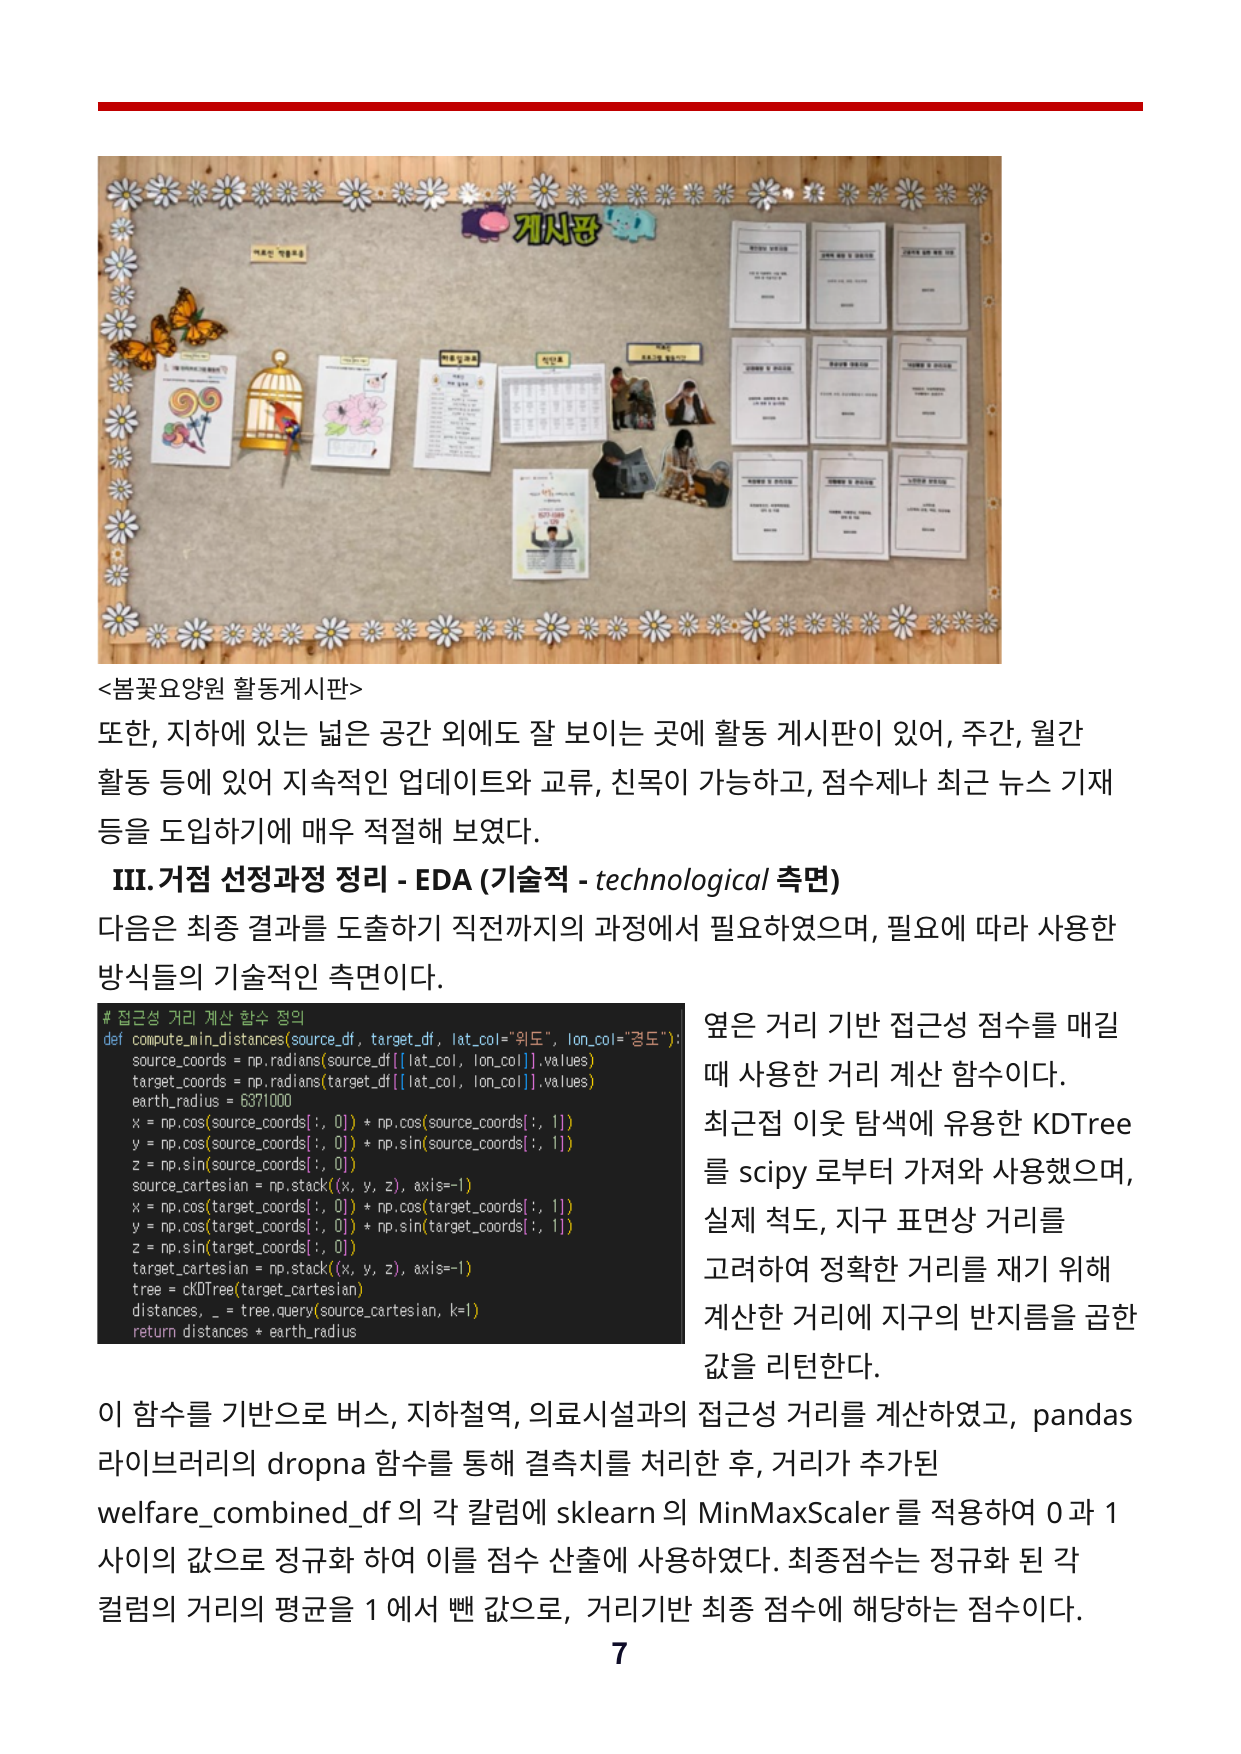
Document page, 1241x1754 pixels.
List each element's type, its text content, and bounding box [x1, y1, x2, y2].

text <봄꽃요양원 활동게시판> [97, 669, 1143, 705]
picture [97, 156, 1002, 664]
picture [97, 1003, 685, 1344]
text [97, 1392, 1143, 1629]
list 거점 선정과정 정리 - EDA (기술적 - technological 측면) [112, 857, 1143, 899]
text 다음은 최종 결과를 도출하기 직전까지의 과정에서 필요하였으며, 필요에 따라 사용한 방식들의 기술적인 측면이다. [97, 906, 1143, 997]
text 또한, 지하에 있는 넓은 공간 외에도 잘 보이는 곳에 활동 게시판이 있어, 주간, 월간 활동 등에 있어 지속적인 업데이트와 교류, 친목이 가능하고, 점수제나 최근 뉴스 기재 등을 도입하기에 매우 적절해 보였다. [97, 711, 1143, 851]
